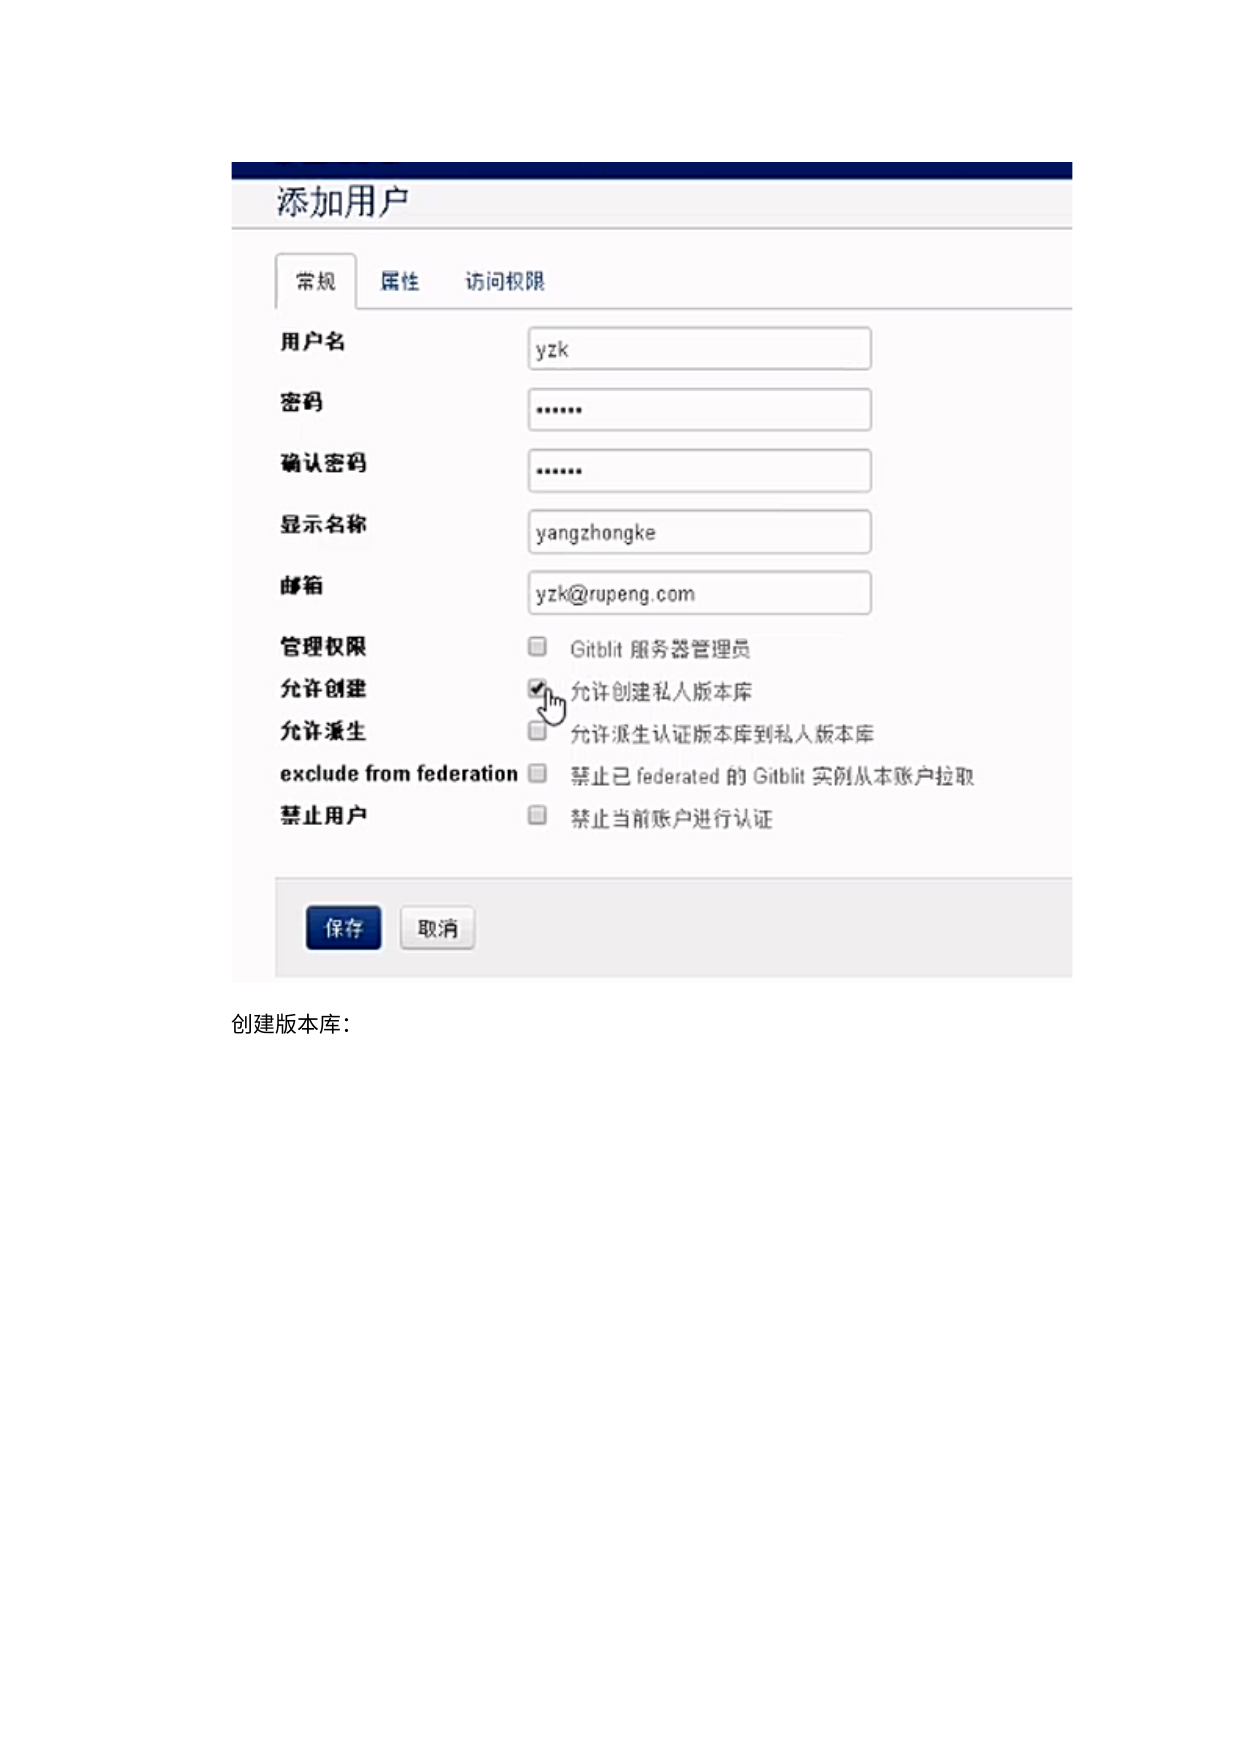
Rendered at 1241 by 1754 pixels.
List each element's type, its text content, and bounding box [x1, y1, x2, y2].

picture [231, 162, 1073, 983]
text 创建版本库： [187, 1007, 1053, 1039]
